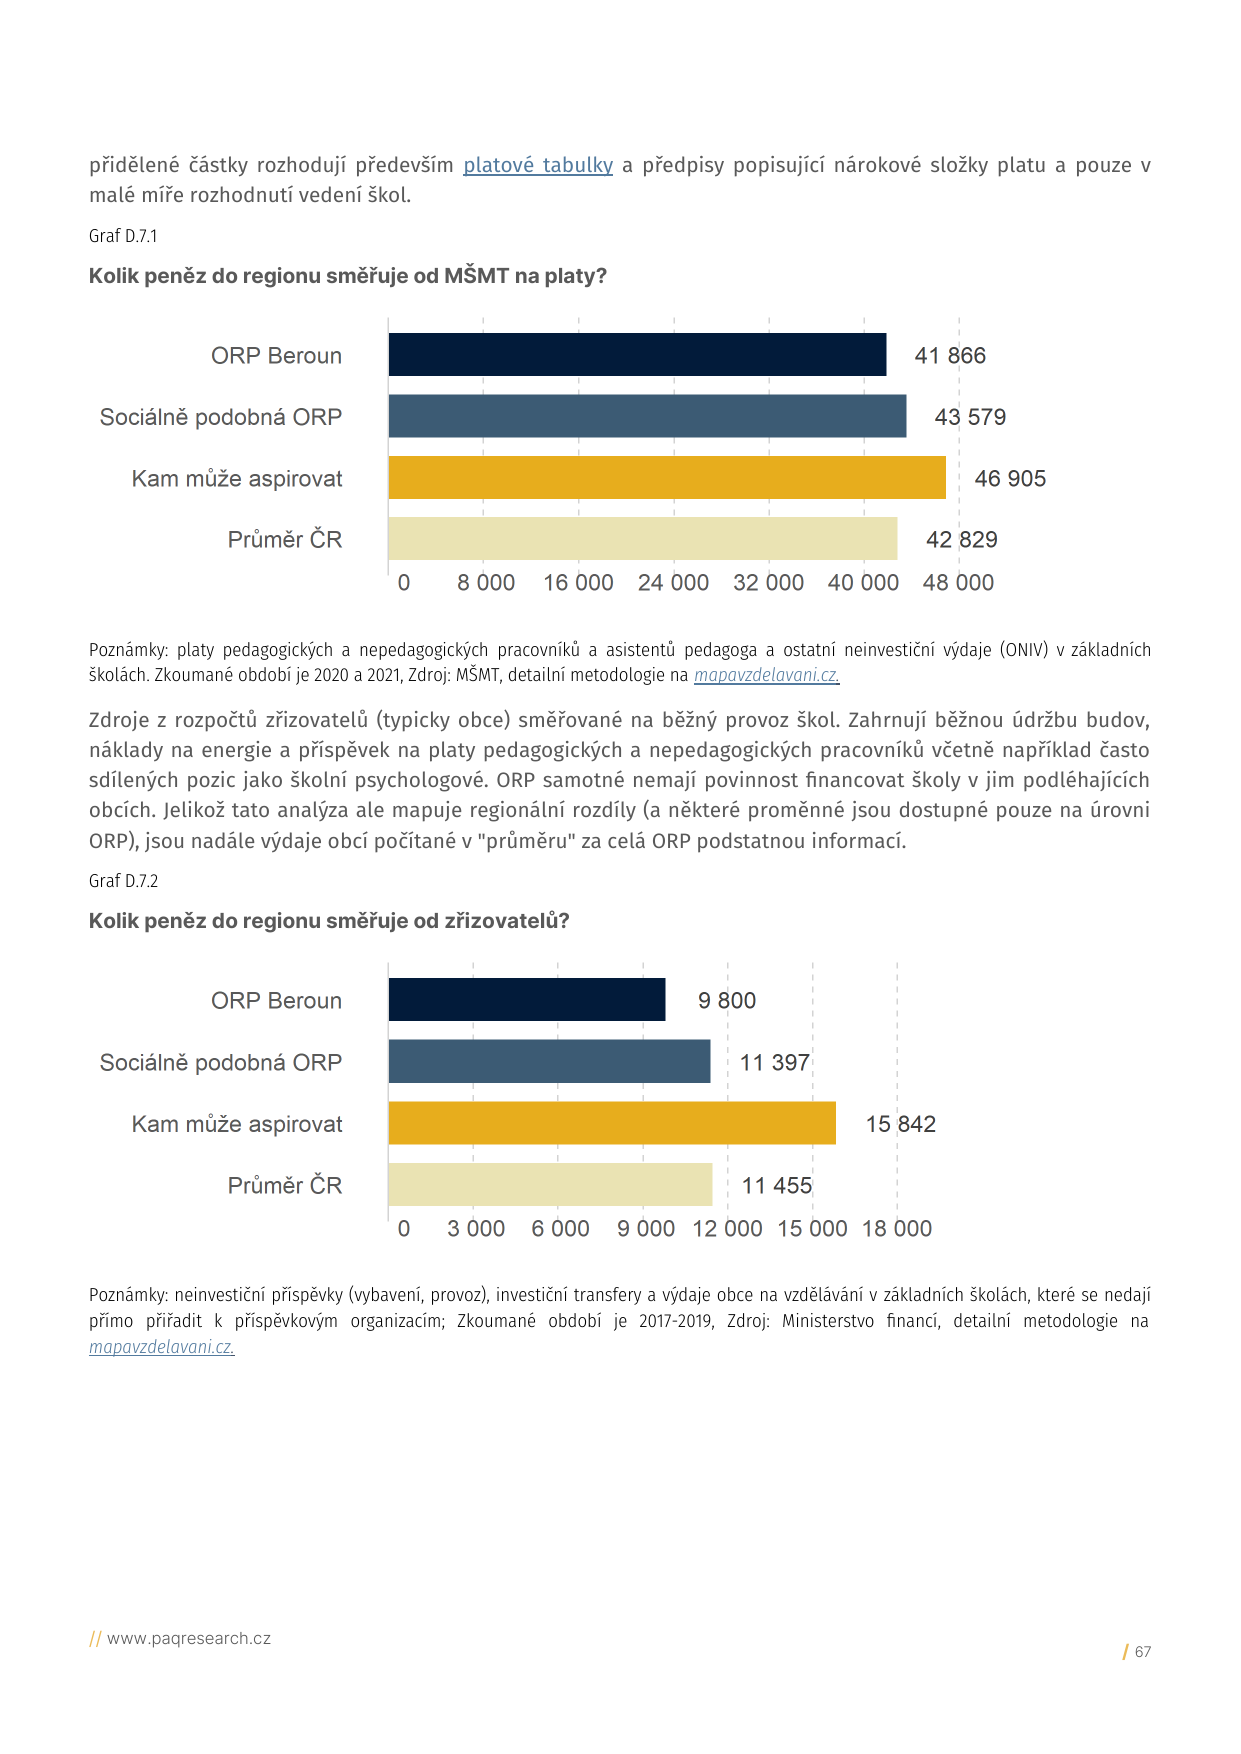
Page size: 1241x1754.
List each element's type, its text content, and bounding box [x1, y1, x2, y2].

text Poznámky: neinvestiční příspěvky (vybavení, provoz), investiční transfery a výdaje obce na vzdělávání v základních školách, které se nedají přímo přiřadit k příspěvkovým organizacím; Zkoumané období je 2017-2019, Zdroj: Ministerstvo financí, detailní metodologie na mapavzdelavani.cz. [89, 1284, 1152, 1358]
picture [88, 290, 1139, 622]
text Graf D.7.1 [89, 225, 1152, 247]
text Graf D.7.2 [89, 870, 1152, 893]
text Zdroje z rozpočtů zřizovatelů (typicky obce) směřované na běžný provoz škol. Zahrnují běžnou údržbu budov, náklady na energie a příspěvek na platy pedagogických a nepedagogických pracovníků včetně například často sdílených pozic jako školní psychologové. ORP samotné nemají povinnost financovat školy v jim podléhajících obcích. Jelikož tato analýza ale mapuje regionální rozdíly (a některé proměnné jsou dostupné pouze na úrovni ORP), jsou nadále výdaje obcí počítané v "průměru" za celá ORP podstatnou informací. [89, 703, 1152, 854]
text Poznámky: platy pedagogických a nepedagogických pracovníků a asistentů pedagoga a ostatní neinvestiční výdaje (ONIV) v základních školách. Zkoumané období je 2020 a 2021, Zdroj: MŠMT, detailní metodologie na mapavzdelavani.cz. [89, 638, 1152, 687]
text Kolik peněz do regionu směřuje od MŠMT na platy? [89, 263, 1152, 288]
picture [88, 935, 1139, 1268]
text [89, 148, 1152, 208]
text Kolik peněz do regionu směřuje od zřizovatelů? [89, 909, 1152, 934]
